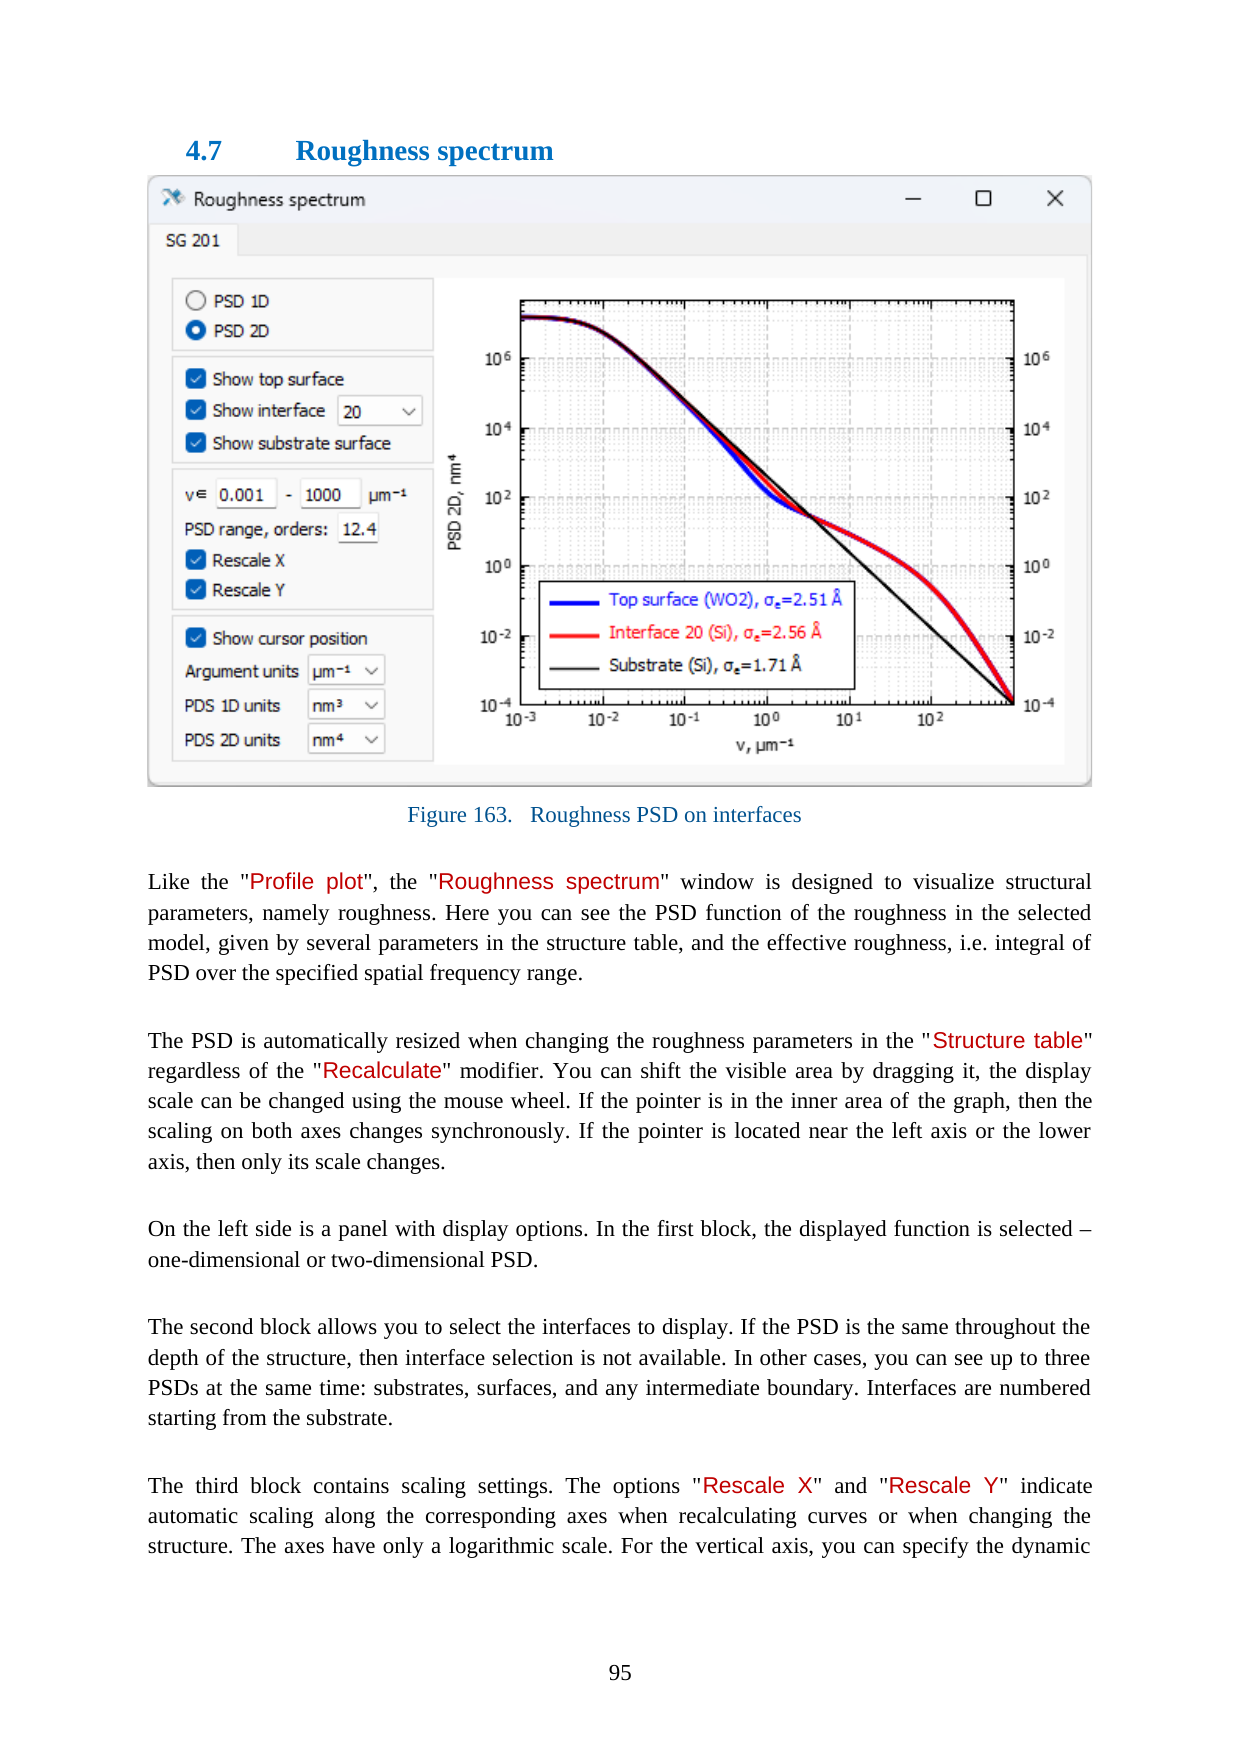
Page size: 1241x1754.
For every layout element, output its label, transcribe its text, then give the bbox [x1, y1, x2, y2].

text The PSD is automatically resized when changing the roughness parameters in the "Structure table" regardless of the "Recalculate" modifier. You can shift the visible area by dragging it, the display scale can be changed using the mouse wheel. If the pointer is in the inner area of ​​the graph, then the scaling on both axes changes synchronously. If the pointer is located near the left axis or the lower axis, then only its scale changes. [148, 1027, 1093, 1174]
picture [147, 175, 1093, 787]
list Roughness PSD on interfaces [178, 787, 1093, 827]
text The second block allows you to select the interfaces to display. If the PSD is the same throughout the depth of the structure, then interface selection is not available. In other cases, you can see up to three PSDs at the same time: substrates, surfaces, and any intermediate boundary. Interfaces are numbered starting from the substrate. [148, 1313, 1093, 1430]
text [148, 1472, 1093, 1559]
subtitle Roughness spectrum [155, 133, 1093, 166]
text Like the "Profile plot", the "Roughness spectrum" window is designed to visualize structural parameters, namely roughness. Here you can see the PSD function of the roughness in the selected model, given by several parameters in the structure table, and the effective roughness, i.e. integral of PSD over the specified spatial frequency range. [148, 868, 1093, 985]
text On the left side is a panel with display options. In the first block, the displayed function is selected – one-dimensional or two-dimensional PSD. [148, 1216, 1093, 1272]
